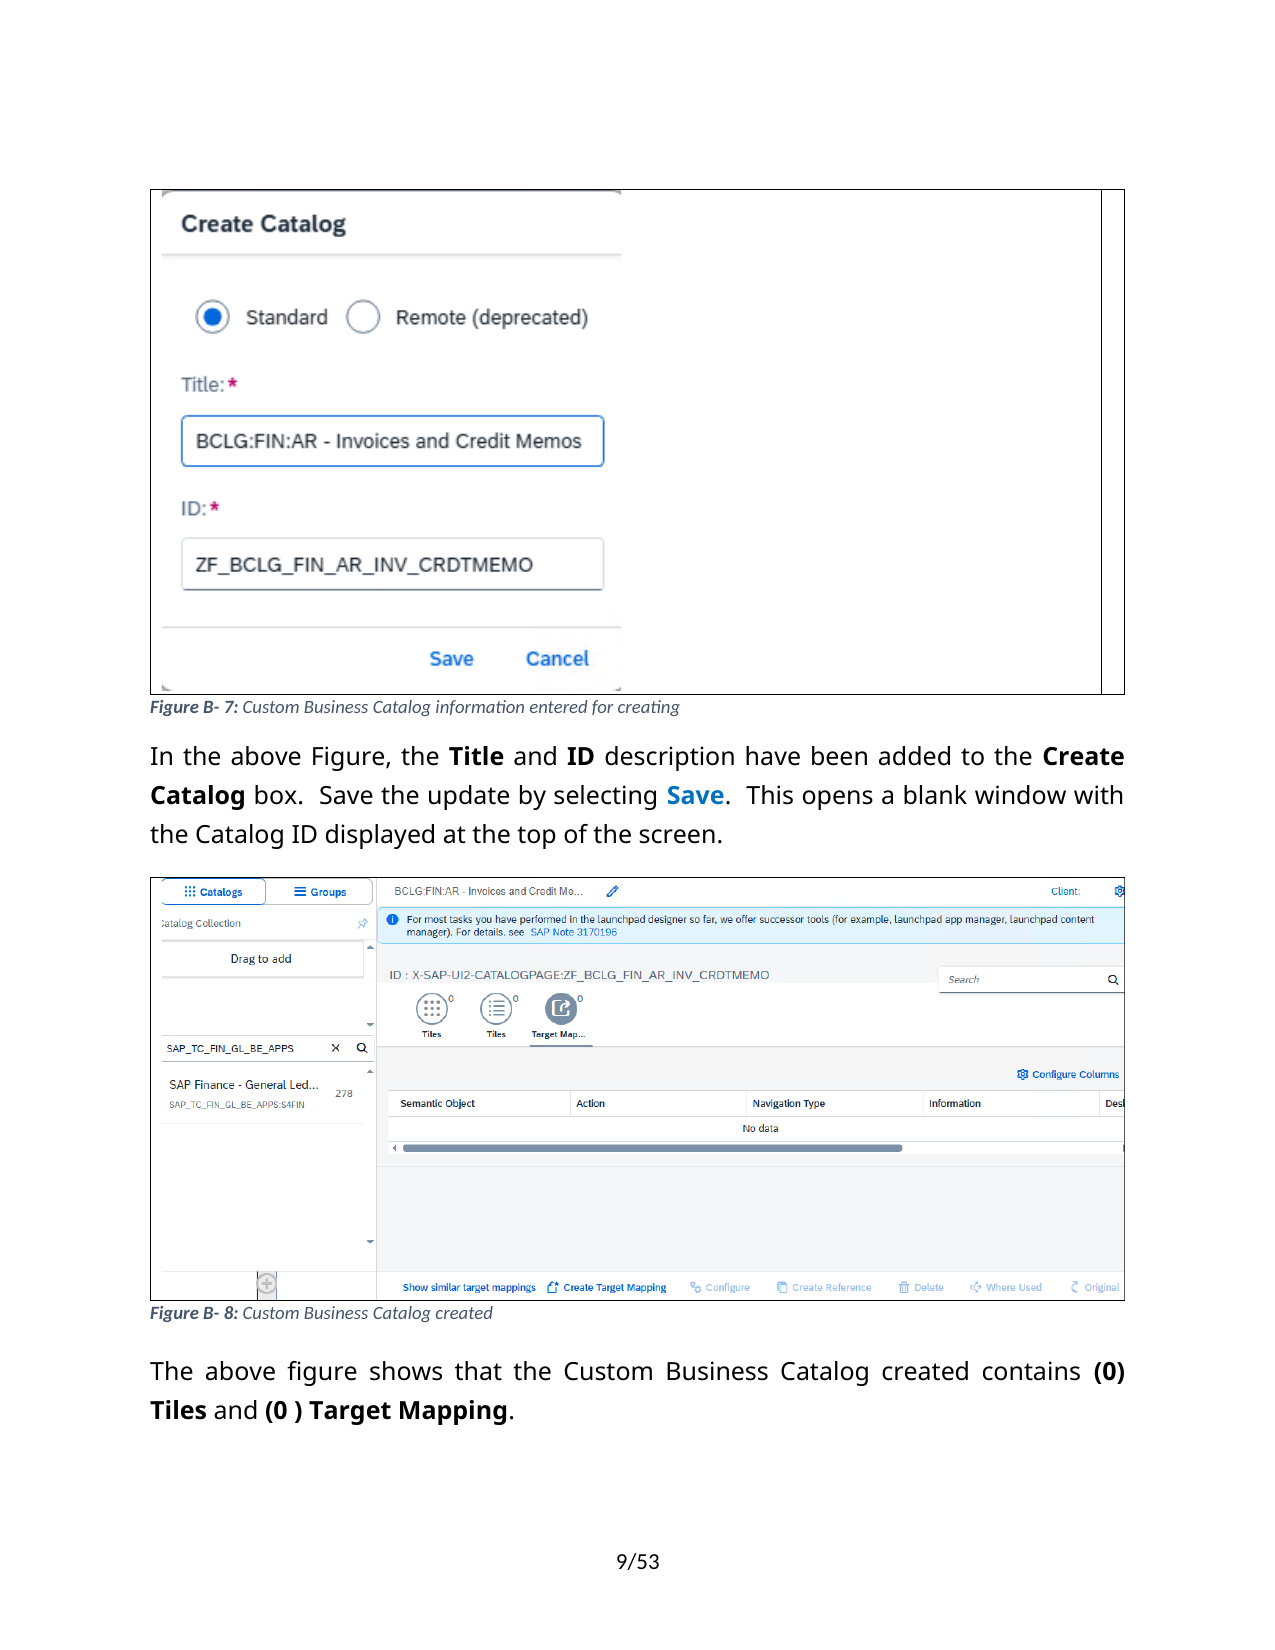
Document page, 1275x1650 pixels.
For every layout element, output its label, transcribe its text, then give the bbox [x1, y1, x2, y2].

table_header [151, 878, 161, 1300]
picture [161, 190, 622, 691]
text In the above Figure, the Title and ID description have been added to the Create Catalog box. Save the update by selecting Save. This opens a blank window with the Catalog ID displayed at the top of the screen. [150, 739, 1125, 851]
text The above figure shows that the Custom Business Catalog created contains (0) Tiles and (0 ) Target Mapping. [150, 1353, 1125, 1426]
table_header [1102, 190, 1124, 694]
table_header [151, 190, 1101, 694]
text Figure B- 8: Custom Business Catalog created [150, 1301, 1125, 1324]
text Figure B- 7: Custom Business Catalog information entered for creating [150, 695, 1125, 718]
picture [161, 878, 1125, 1300]
